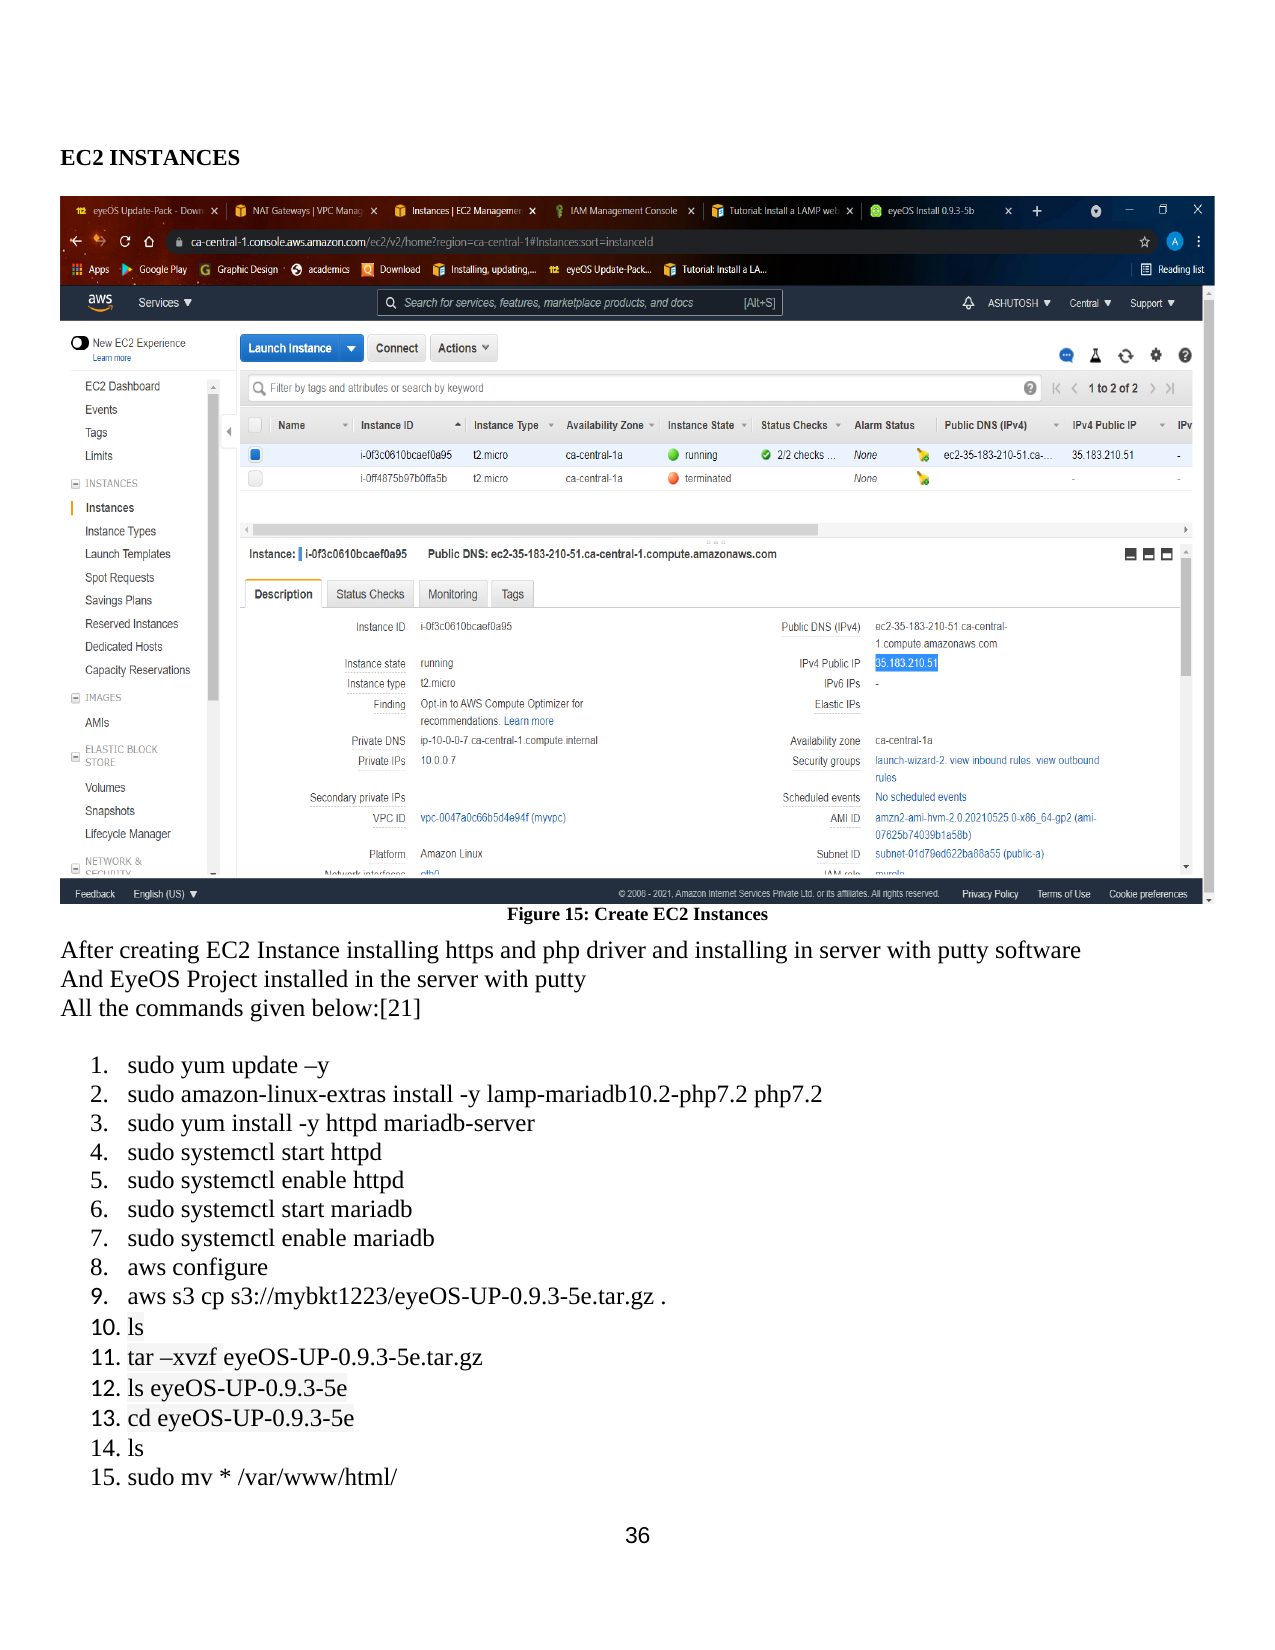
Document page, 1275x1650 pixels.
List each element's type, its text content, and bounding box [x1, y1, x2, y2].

list ls eyeOS-UP-0.9.3-5e [90, 1372, 1215, 1402]
list sudo yum install -y httpd mariadb-server [90, 1108, 1215, 1137]
text And EyeOS Project installed in the server with putty [60, 964, 1215, 993]
list sudo systemctl enable httpd [90, 1165, 1215, 1194]
text All the commands given below:[21] [60, 993, 1215, 1022]
list sudo systemctl start mariadb [90, 1194, 1215, 1223]
list sudo mv * /var/www/html/ [90, 1462, 1215, 1491]
list ls [90, 1433, 1215, 1462]
list ls [90, 1311, 1215, 1341]
picture [60, 196, 1215, 904]
text Figure 15: Create EC2 Instances [60, 904, 1215, 925]
list aws configure [90, 1252, 1215, 1280]
list sudo amazon-linux-extras install -y lamp-mariadb10.2-php7.2 php7.2 [90, 1079, 1215, 1108]
list sudo systemctl start httpd [90, 1137, 1215, 1165]
list sudo systemctl enable mariadb [90, 1223, 1215, 1252]
list cd eyeOS-UP-0.9.3-5e [90, 1402, 1215, 1433]
list sudo yum update –y [90, 1050, 1215, 1079]
list tar –xvzf eyeOS-UP-0.9.3-5e.tar.gz [90, 1341, 1215, 1372]
text After creating EC2 Instance installing https and php driver and installing in server with putty software [60, 935, 1215, 964]
text EC2 INSTANCES [60, 143, 1215, 170]
list aws s3 cp s3://mybkt1223/eyeOS-UP-0.9.3-5e.tar.gz . [90, 1280, 1215, 1311]
